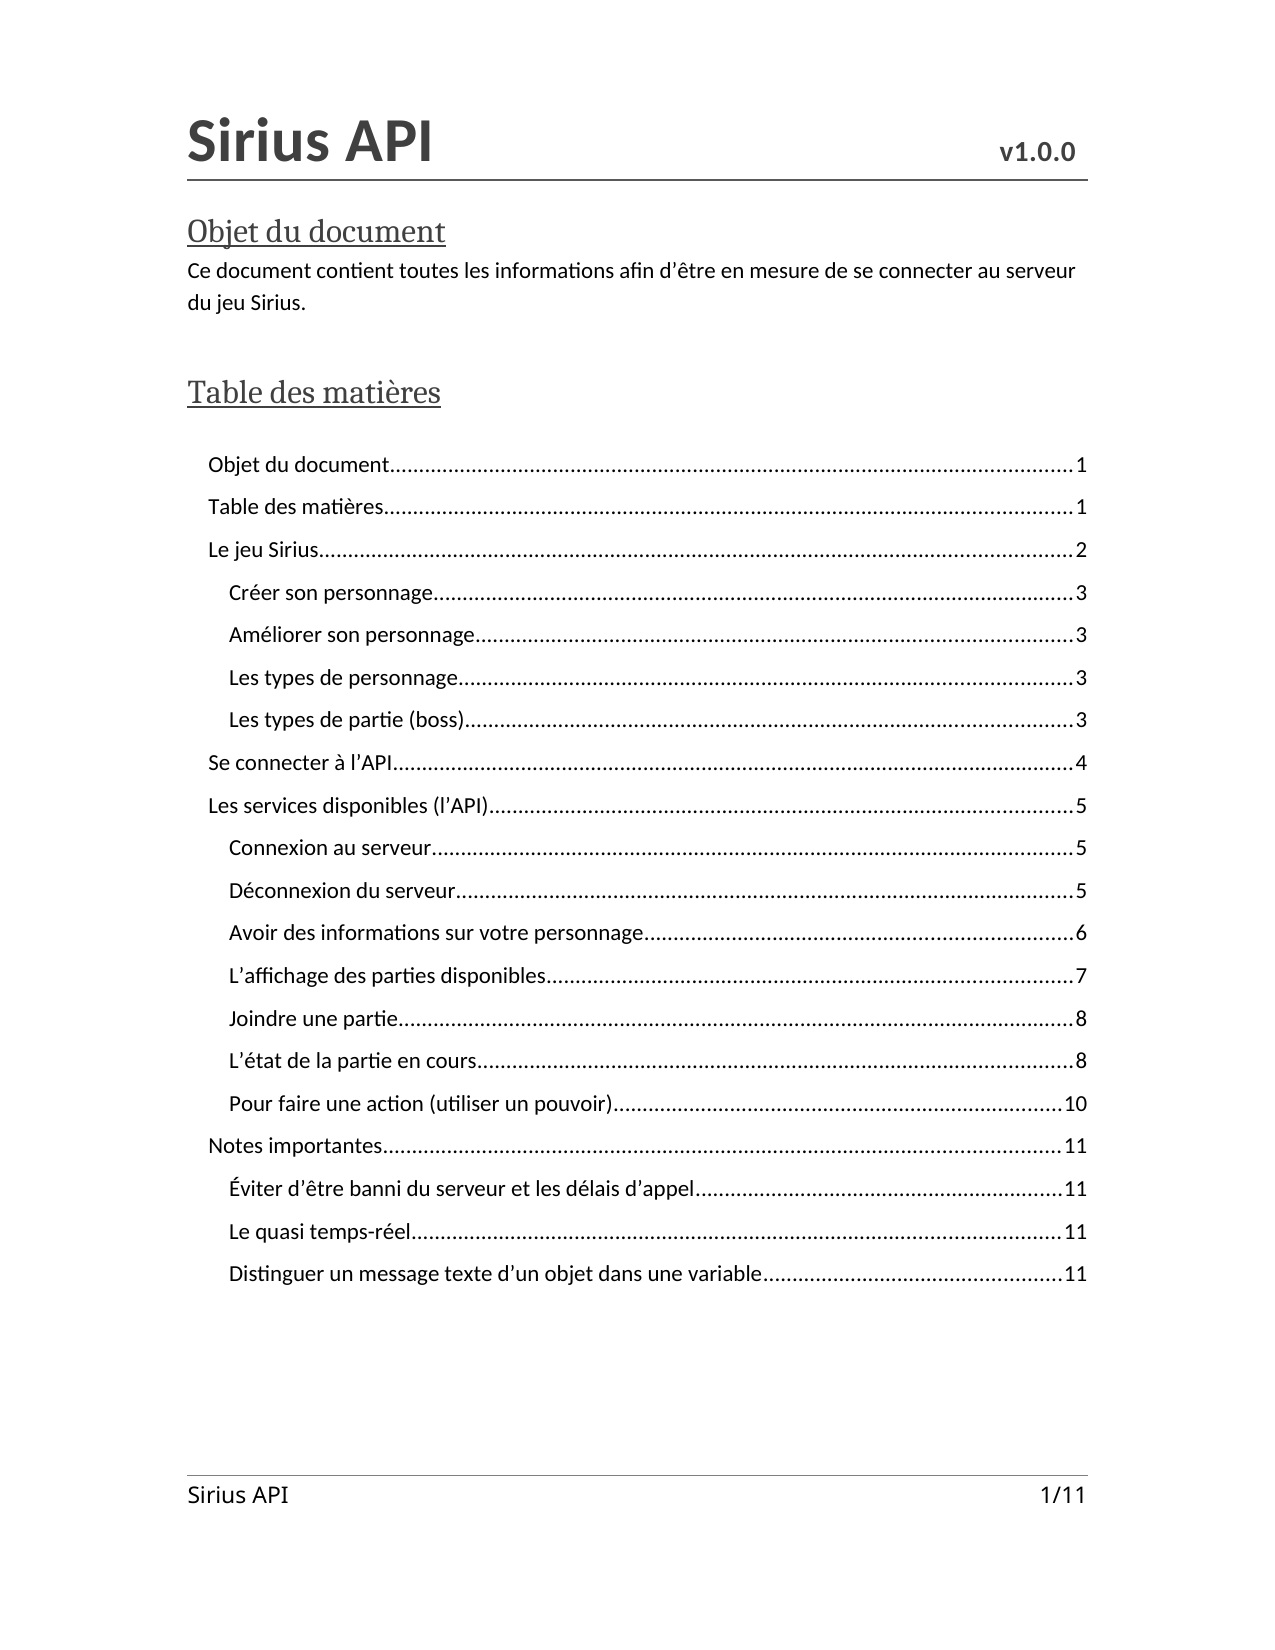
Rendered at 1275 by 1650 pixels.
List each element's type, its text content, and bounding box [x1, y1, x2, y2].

subtitle Objet du document [187, 212, 1088, 251]
title Sirius API v1.0.0 [187, 100, 1088, 179]
text Ce document contient toutes les informations afin d’être en mesure de se connecter au serveur du jeu Sirius. [187, 256, 1088, 316]
subtitle Table des matières [187, 374, 1088, 412]
